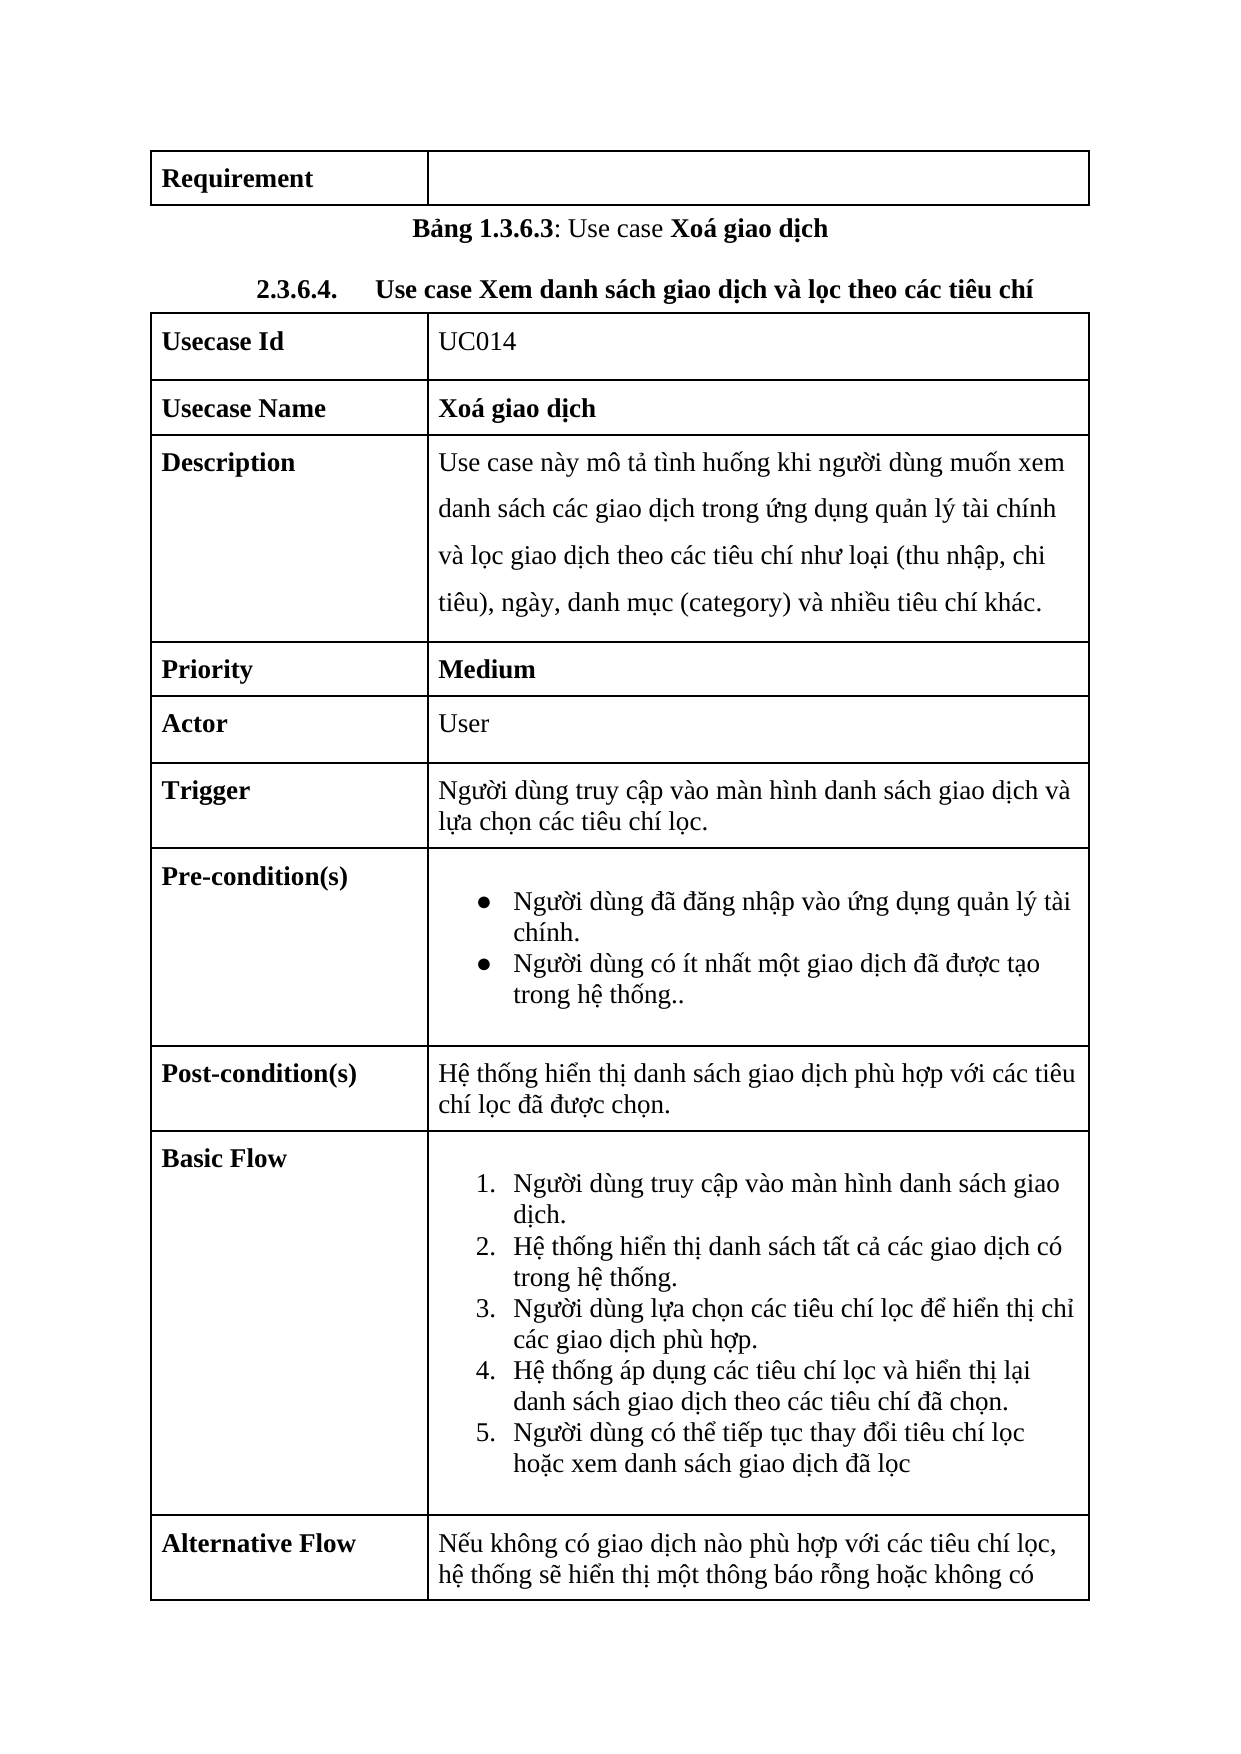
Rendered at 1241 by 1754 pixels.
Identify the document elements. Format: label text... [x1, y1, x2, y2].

table_header UC014 [429, 314, 1088, 379]
table_cell [429, 152, 1088, 204]
table_cell Medium [429, 643, 1088, 695]
table_cell Xoá giao dịch [429, 381, 1088, 433]
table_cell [152, 152, 427, 204]
table_cell Trigger [152, 764, 427, 847]
table_cell Người dùng truy cập vào màn hình danh sách giao dịch. Hệ thống hiển thị danh sách tất cả các giao dịch có trong hệ thống. Người dùng lựa chọn các tiêu chí lọc để hiển thị chỉ các giao dịch phù hợp. Hệ thống áp dụng các tiêu chí lọc và hiển thị lại danh sách giao dịch theo các tiêu chí đã chọn. Người dùng có thể tiếp tục thay đổi tiêu chí lọc hoặc xem danh sách giao dịch đã lọc [429, 1132, 1088, 1514]
table_cell Post-condition(s) [152, 1047, 427, 1130]
table_cell Basic Flow [152, 1132, 427, 1514]
table_cell Priority [152, 643, 427, 695]
table_cell Alternative Flow [152, 1516, 427, 1599]
table_cell User [429, 697, 1088, 762]
table_cell Người dùng đã đăng nhập vào ứng dụng quản lý tài chính. Người dùng có ít nhất một giao dịch đã được tạo trong hệ thống.. [429, 849, 1088, 1044]
table_cell Usecase Name [152, 381, 427, 433]
table_cell Pre-condition(s) [152, 849, 427, 1044]
table_cell Actor [152, 697, 427, 762]
subtitle Use case Xem danh sách giao dịch và lọc theo các tiêu chí [337, 273, 1090, 304]
text Bảng 1.3.6.3: Use case Xoá giao dịch [150, 212, 1090, 243]
table_cell Description [152, 436, 427, 641]
table_cell Người dùng truy cập vào màn hình danh sách giao dịch và lựa chọn các tiêu chí lọc. [429, 764, 1088, 847]
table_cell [429, 1516, 1088, 1599]
table_header Usecase Id [152, 314, 427, 379]
table_cell Hệ thống hiển thị danh sách giao dịch phù hợp với các tiêu chí lọc đã được chọn. [429, 1047, 1088, 1130]
table_cell Use case này mô tả tình huống khi người dùng muốn xem danh sách các giao dịch trong ứng dụng quản lý tài chính và lọc giao dịch theo các tiêu chí như loại (thu nhập, chi tiêu), ngày, danh mục (category) và nhiều tiêu chí khác. [429, 436, 1088, 641]
